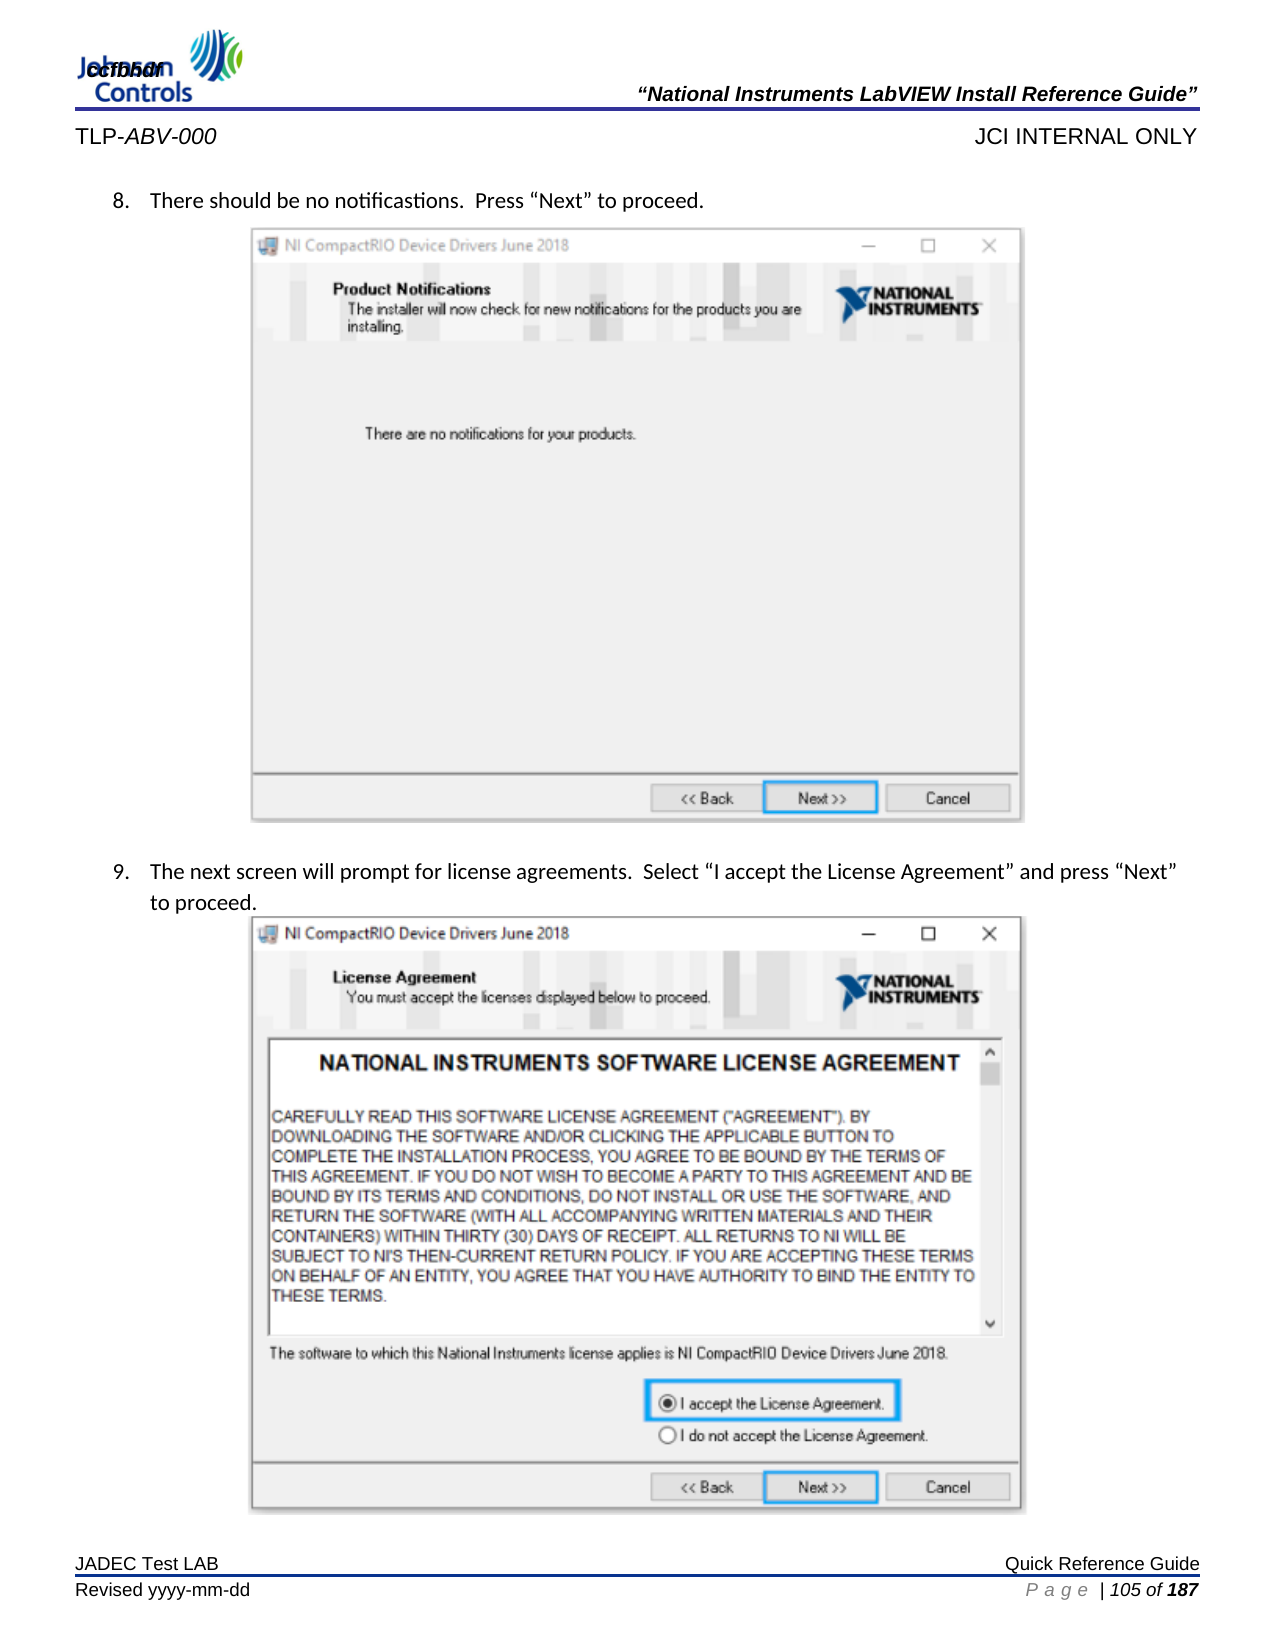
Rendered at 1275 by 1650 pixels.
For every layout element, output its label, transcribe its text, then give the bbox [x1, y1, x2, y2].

list The next screen will prompt for license agreements. Select “I accept the License Agreement” and press “Next” to proceed. [112, 857, 1200, 916]
picture [250, 227, 1025, 823]
picture [76, 26, 246, 105]
list There should be no notificastions. Press “Next” to proceed. [112, 186, 1200, 214]
picture [247, 916, 1028, 1515]
